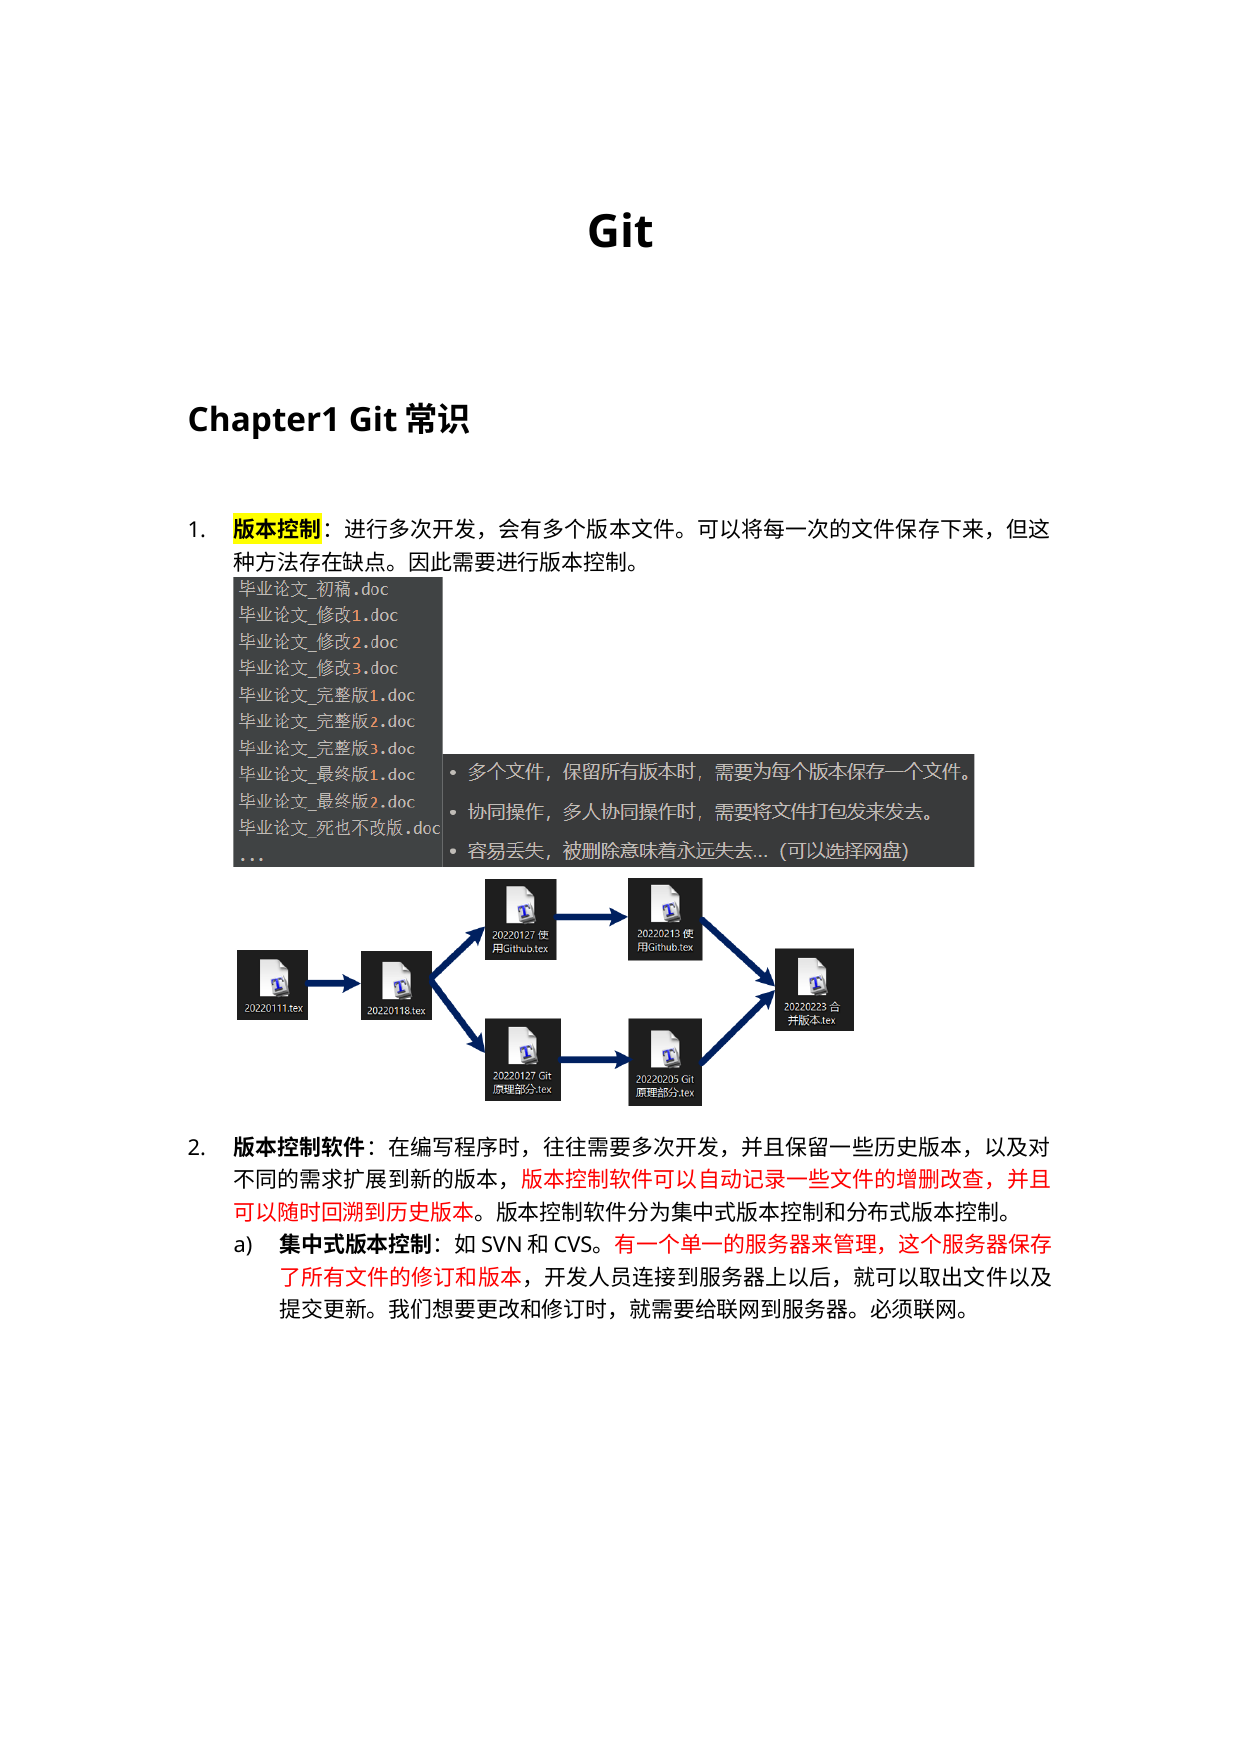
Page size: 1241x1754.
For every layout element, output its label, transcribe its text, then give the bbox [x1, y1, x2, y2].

picture [233, 869, 859, 1110]
subtitle Chapter1 Git常识 [187, 385, 1053, 450]
subtitle Git [187, 197, 1053, 262]
list 版本控制软件：在编写程序时，往往需要多次开发，并且保留一些历史版本，以及对不同的需求扩展到新的版本，版本控制软件可以自动记录一些文件的增删改查，并且可以随时回溯到历史版本。版本控制软件分为集中式版本控制和分布式版本控制。 [187, 1129, 1053, 1227]
list 版本控制：进行多次开发，会有多个版本文件。可以将每一次的文件保存下来，但这种方法存在缺点。因此需要进行版本控制。 [187, 512, 1053, 577]
picture [233, 577, 975, 867]
list 集中式版本控制：如SVN和CVS。有一个单一的服务器来管理，这个服务器保存了所有文件的修订和版本，开发人员连接到服务器上以后，就可以取出文件以及提交更新。我们想要更改和修订时，就需要给联网到服务器。必须联网。 [233, 1227, 1053, 1324]
